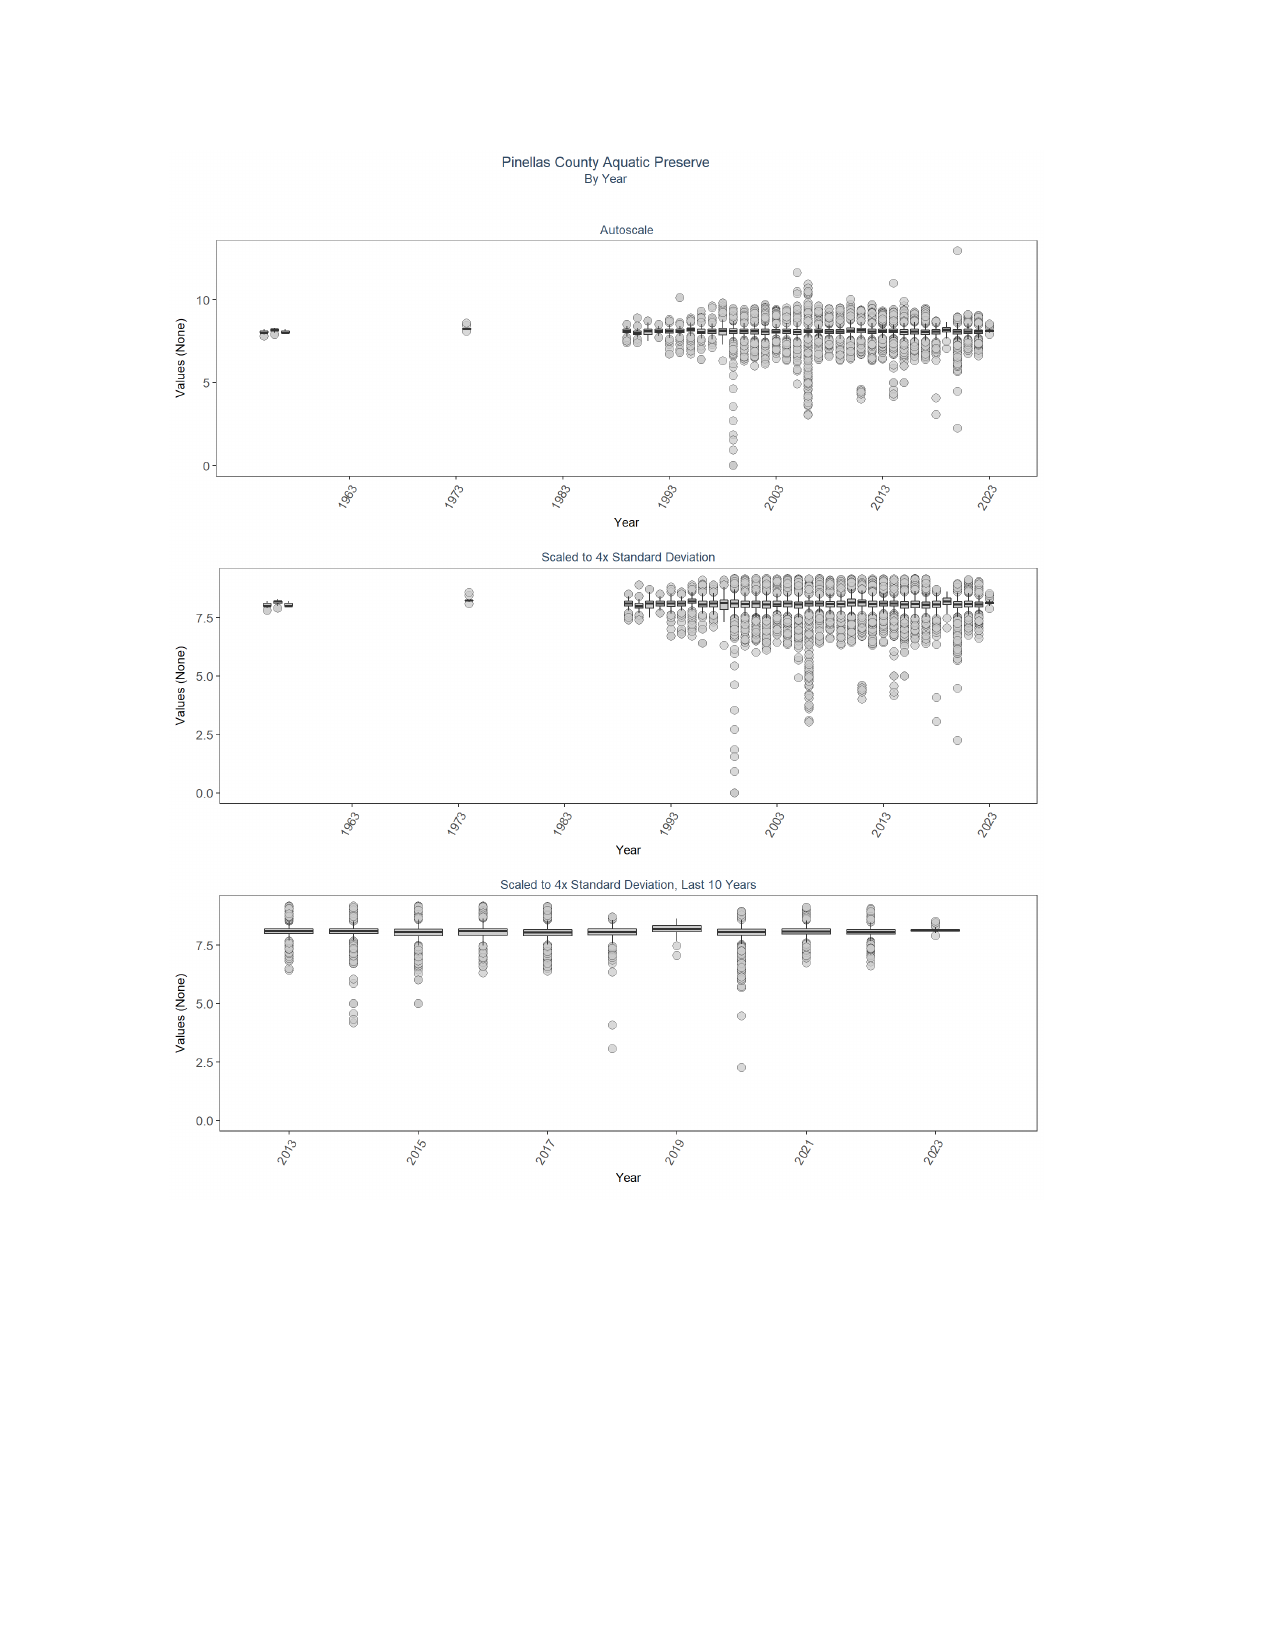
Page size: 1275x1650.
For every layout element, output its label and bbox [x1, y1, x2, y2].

picture [168, 150, 1044, 1200]
